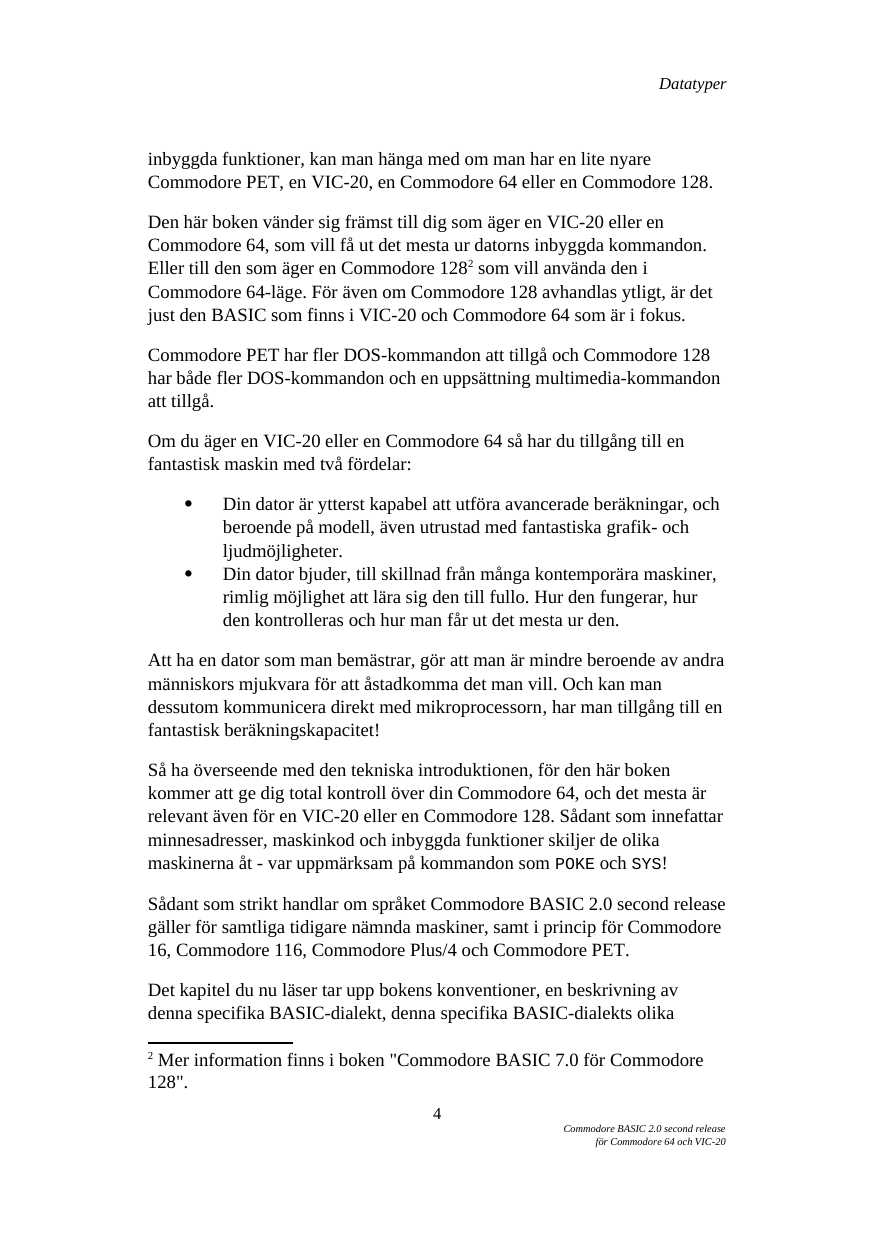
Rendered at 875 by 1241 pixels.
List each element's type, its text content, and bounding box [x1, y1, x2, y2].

list Din dator är ytterst kapabel att utföra avancerade beräkningar, och beroende på modell, även utrustad med fantastiska grafik- och ljudmöjligheter. [185, 493, 726, 561]
text Den här boken vänder sig främst till dig som äger en VIC-20 eller en Commodore 64, som vill få ut det mesta ur datorns inbyggda kommandon. Eller till den som äger en Commodore 128 som vill använda den i Commodore 64-läge. För även om Commodore 128 avhandlas ytligt, är det just den BASIC som finns i VIC-20 och Commodore 64 som är i fokus. [148, 211, 726, 325]
text Om du äger en VIC-20 eller en Commodore 64 så har du tillgång till en fantastisk maskin med två fördelar: [148, 430, 726, 475]
text Commodore PET har fler DOS-kommandon att tillgå och Commodore 128 har både fler DOS-kommandon och en uppsättning multimedia-kommandon att tillgå. [148, 344, 726, 412]
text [148, 979, 726, 1024]
text Att ha en dator som man bemästrar, gör att man är mindre beroende av andra människors mjukvara för att åstadkomma det man vill. Och kan man dessutom kommunicera direkt med mikroprocessorn, har man tillgång till en fantastisk beräkningskapacitet! [148, 649, 726, 740]
text Så ha överseende med den tekniska introduktionen, för den här boken kommer att ge dig total kontroll över din Commodore 64, och det mesta är relevant även för en VIC-20 eller en Commodore 128. Sådant som innefattar minnesadresser, maskinkod och inbyggda funktioner skiljer de olika maskinerna åt - var uppmärksam på kommandon som POKE och SYS! [148, 759, 726, 874]
list Din dator bjuder, till skillnad från många kontemporära maskiner, rimlig möjlighet att lära sig den till fullo. Hur den fungerar, hur den kontrolleras och hur man får ut det mesta ur den. [185, 563, 726, 631]
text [148, 148, 726, 192]
text Sådant som strikt handlar om språket Commodore BASIC 2.0 second release gäller för samtliga tidigare nämnda maskiner, samt i princip för Commodore 16, Commodore 116, Commodore Plus/4 och Commodore PET. [148, 893, 726, 961]
